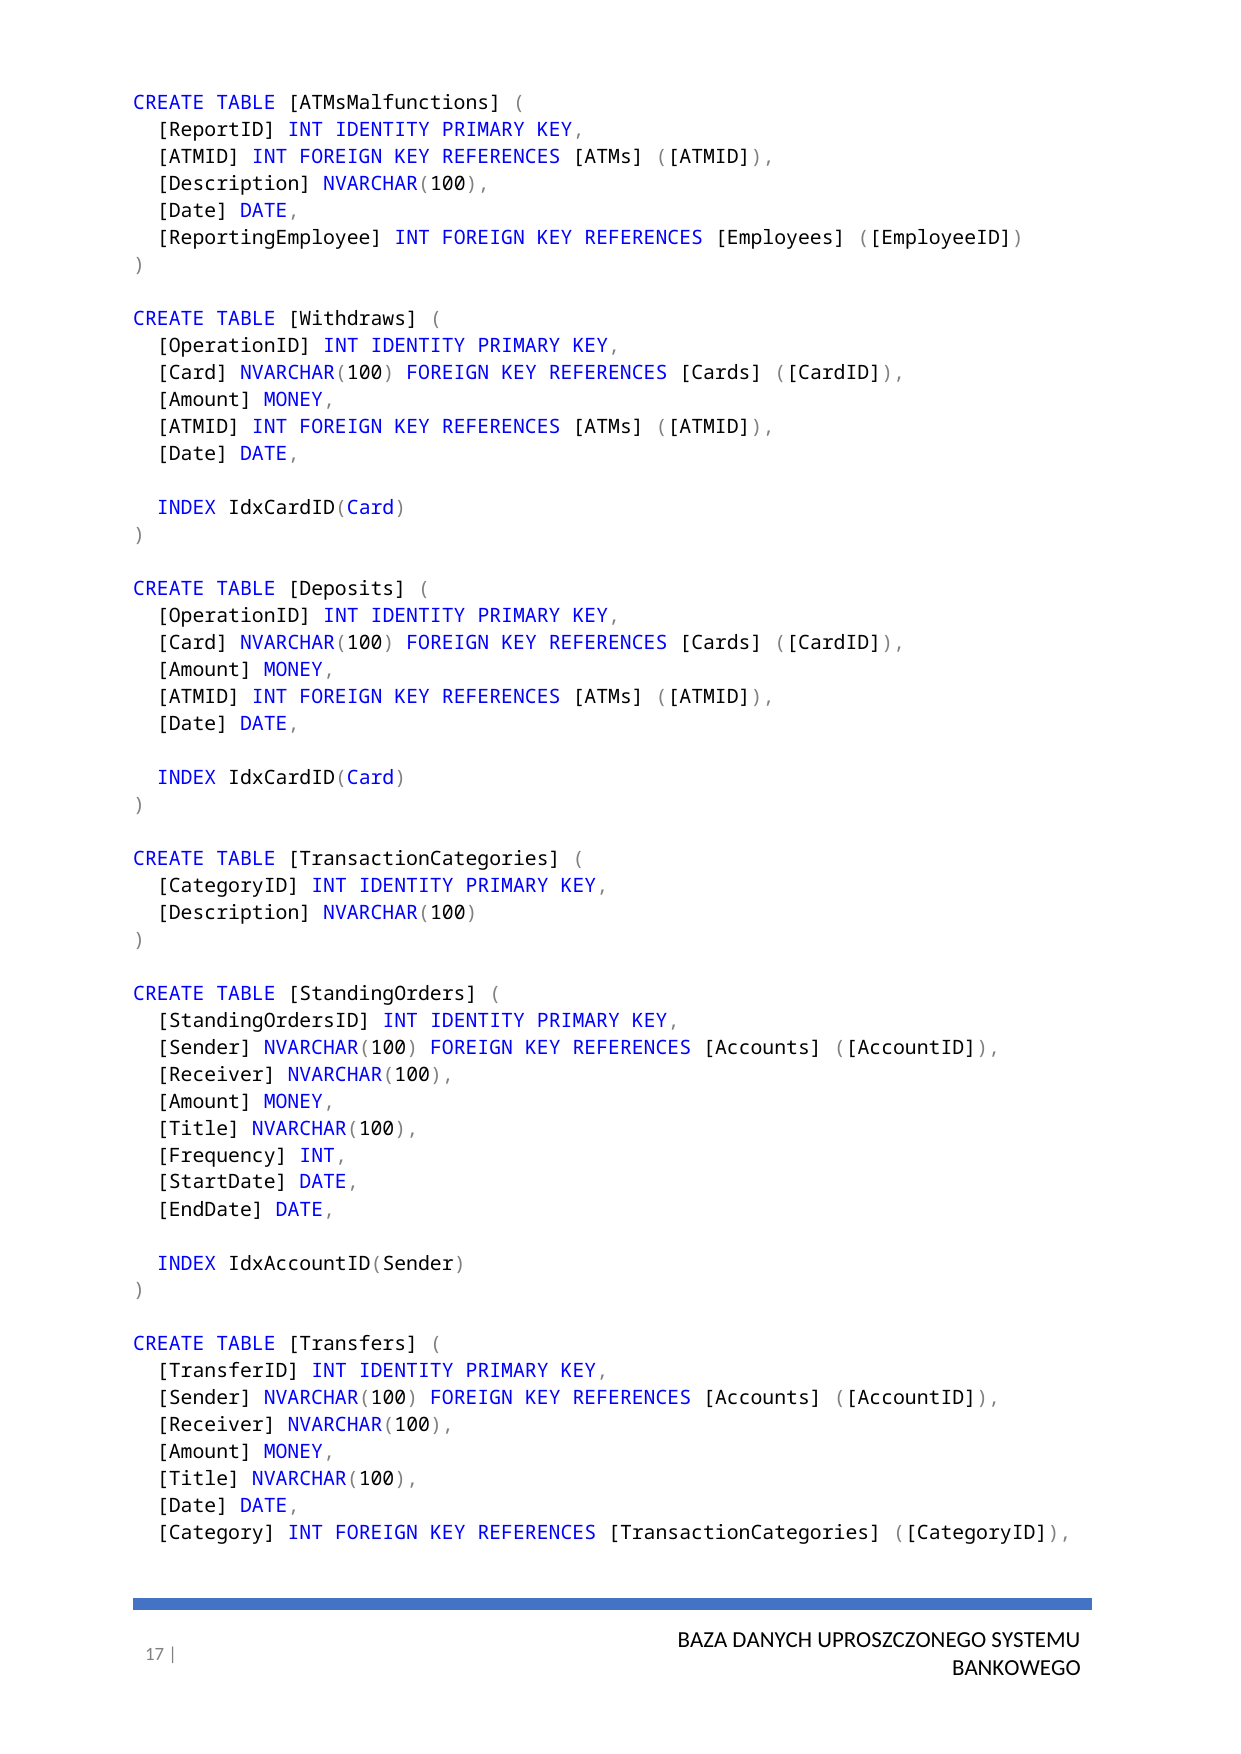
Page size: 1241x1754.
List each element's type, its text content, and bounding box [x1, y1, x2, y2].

text INDEX IdxAccountID(Sender) [133, 1249, 1092, 1276]
text [Amount] MONEY, [133, 1087, 1092, 1114]
text ) [133, 251, 1092, 277]
text [Amount] MONEY, [133, 1438, 1092, 1464]
text ) [133, 790, 1092, 817]
text [ATMID] INT FOREIGN KEY REFERENCES [ATMs] ([ATMID]), [133, 412, 1092, 439]
text [Date] DATE, [133, 709, 1092, 736]
text INDEX IdxCardID(Card) [133, 493, 1092, 520]
text ) [133, 925, 1092, 952]
text [Amount] MONEY, [133, 655, 1092, 682]
text [ATMID] INT FOREIGN KEY REFERENCES [ATMs] ([ATMID]), [133, 143, 1092, 169]
text CREATE TABLE [Deposits] ( [133, 574, 1092, 601]
text [Category] INT FOREIGN KEY REFERENCES [TransactionCategories] ([CategoryID]), [133, 1518, 1092, 1546]
text CREATE TABLE [StandingOrders] ( [133, 979, 1092, 1006]
text [Frequency] INT, [133, 1141, 1092, 1168]
text [Amount] MONEY, [133, 385, 1092, 412]
text INDEX IdxCardID(Card) [133, 763, 1092, 790]
text [ReportingEmployee] INT FOREIGN KEY REFERENCES [Employees] ([EmployeeID]) [133, 223, 1092, 251]
text [Description] NVARCHAR(100), [133, 169, 1092, 197]
text [Date] DATE, [133, 197, 1092, 223]
text [TransferID] INT IDENTITY PRIMARY KEY, [133, 1357, 1092, 1384]
text [Title] NVARCHAR(100), [133, 1114, 1092, 1141]
text CREATE TABLE [TransactionCategories] ( [133, 844, 1092, 871]
text [StandingOrdersID] INT IDENTITY PRIMARY KEY, [133, 1006, 1092, 1033]
text [StartDate] DATE, [133, 1168, 1092, 1195]
text CREATE TABLE [ATMsMalfunctions] ( [133, 89, 1092, 116]
text [Receiver] NVARCHAR(100), [133, 1411, 1092, 1438]
text [Description] NVARCHAR(100) [133, 898, 1092, 925]
text ) [133, 520, 1092, 547]
text CREATE TABLE [Withdraws] ( [133, 304, 1092, 331]
text ) [133, 1276, 1092, 1303]
text [CategoryID] INT IDENTITY PRIMARY KEY, [133, 871, 1092, 898]
text [EndDate] DATE, [133, 1195, 1092, 1222]
text CREATE TABLE [Transfers] ( [133, 1330, 1092, 1357]
text [OperationID] INT IDENTITY PRIMARY KEY, [133, 601, 1092, 628]
text [Sender] NVARCHAR(100) FOREIGN KEY REFERENCES [Accounts] ([AccountID]), [133, 1384, 1092, 1411]
text [Date] DATE, [133, 439, 1092, 466]
text [Sender] NVARCHAR(100) FOREIGN KEY REFERENCES [Accounts] ([AccountID]), [133, 1033, 1092, 1060]
text [Card] NVARCHAR(100) FOREIGN KEY REFERENCES [Cards] ([CardID]), [133, 628, 1092, 655]
text [Receiver] NVARCHAR(100), [133, 1060, 1092, 1087]
text [OperationID] INT IDENTITY PRIMARY KEY, [133, 331, 1092, 358]
text [Date] DATE, [133, 1492, 1092, 1518]
text [ReportID] INT IDENTITY PRIMARY KEY, [133, 116, 1092, 143]
text [Card] NVARCHAR(100) FOREIGN KEY REFERENCES [Cards] ([CardID]), [133, 358, 1092, 385]
text [ATMID] INT FOREIGN KEY REFERENCES [ATMs] ([ATMID]), [133, 682, 1092, 709]
text [Title] NVARCHAR(100), [133, 1464, 1092, 1492]
